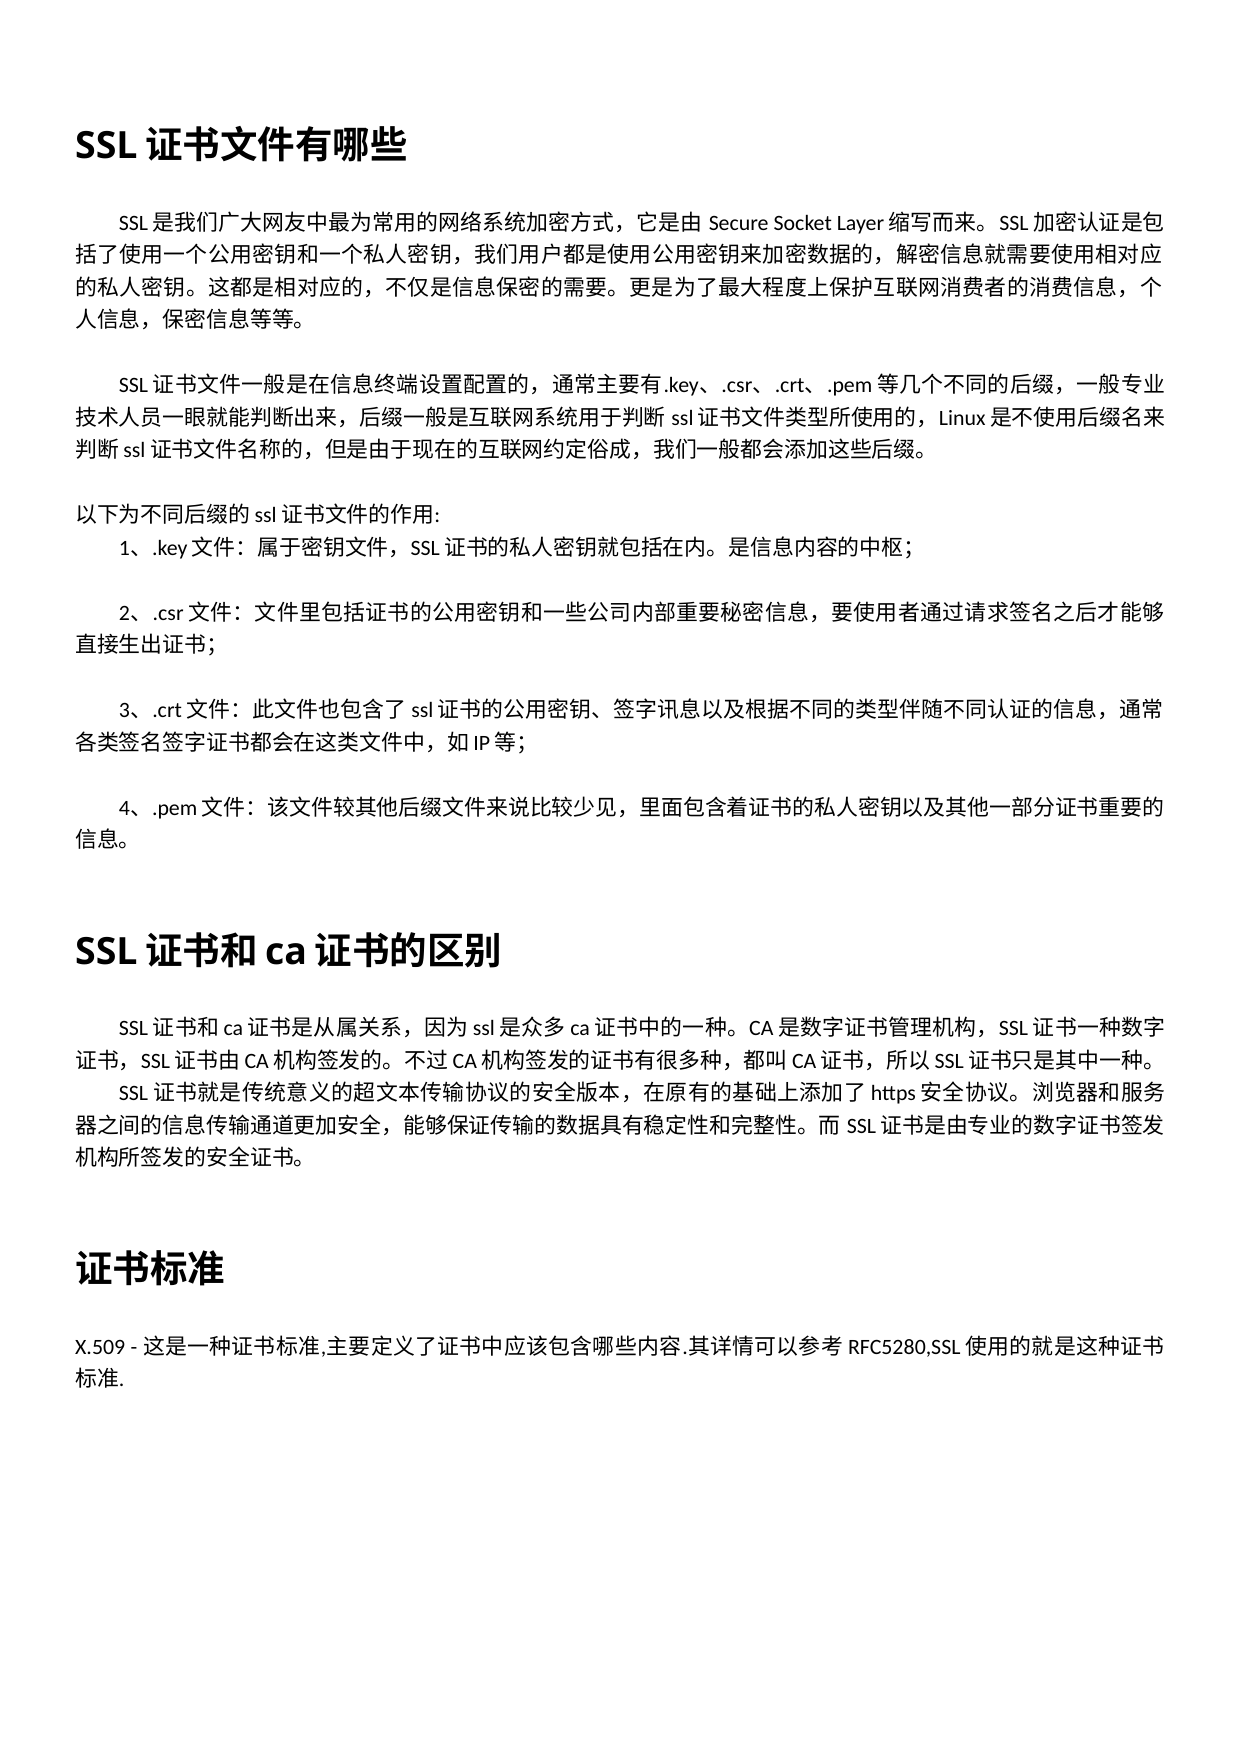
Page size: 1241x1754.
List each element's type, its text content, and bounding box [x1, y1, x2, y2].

text 以下为不同后缀的ssl证书文件的作用: [75, 497, 1165, 529]
text 3、.crt文件：此文件也包含了ssl证书的公用密钥、签字讯息以及根据不同的类型伴随不同认证的信息，通常各类签名签字证书都会在这类文件中，如IP等； [75, 692, 1165, 757]
subtitle 证书标准 [75, 1234, 1165, 1299]
text SSL证书文件一般是在信息终端设置配置的，通常主要有.key、.csr、.crt、.pem等几个不同的后缀，一般专业技术人员一眼就能判断出来，后缀一般是互联网系统用于判断ssl证书文件类型所使用的，Linux是不使用后缀名来判断ssl证书文件名称的，但是由于现在的互联网约定俗成，我们一般都会添加这些后缀。 [75, 367, 1165, 464]
text X.509 - 这是一种证书标准,主要定义了证书中应该包含哪些内容.其详情可以参考RFC5280,SSL使用的就是这种证书标准. [75, 1328, 1165, 1393]
subtitle SSL证书文件有哪些 [75, 110, 1165, 175]
list .pem文件：该文件较其他后缀文件来说比较少见，里面包含着证书的私人密钥以及其他一部分证书重要的信息。 [75, 789, 1165, 854]
text SSL证书就是传统意义的超文本传输协议的安全版本，在原有的基础上添加了https安全协议。浏览器和服务器之间的信息传输通道更加安全，能够保证传输的数据具有稳定性和完整性。而SSL证书是由专业的数字证书签发机构所签发的安全证书。 [75, 1075, 1165, 1172]
subtitle SSL证书和ca证书的区别 [75, 916, 1165, 981]
text SSL是我们广大网友中最为常用的网络系统加密方式，它是由Secure Socket Layer缩写而来。SSL加密认证是包括了使用一个公用密钥和一个私人密钥，我们用户都是使用公用密钥来加密数据的，解密信息就需要使用相对应的私人密钥。这都是相对应的，不仅是信息保密的需要。更是为了最大程度上保护互联网消费者的消费信息，个人信息，保密信息等等。 [75, 204, 1165, 334]
text 1、.key文件：属于密钥文件，SSL证书的私人密钥就包括在内。是信息内容的中枢； [75, 529, 1165, 562]
text SSL证书和ca证书是从属关系，因为ssl是众多ca证书中的一种。CA是数字证书管理机构，SSL证书一种数字证书，SSL证书由CA机构签发的。不过CA机构签发的证书有很多种，都叫CA证书，所以SSL证书只是其中一种。 [75, 1010, 1165, 1075]
text 2、.csr文件：文件里包括证书的公用密钥和一些公司内部重要秘密信息，要使用者通过请求签名之后才能够直接生出证书； [75, 594, 1165, 659]
